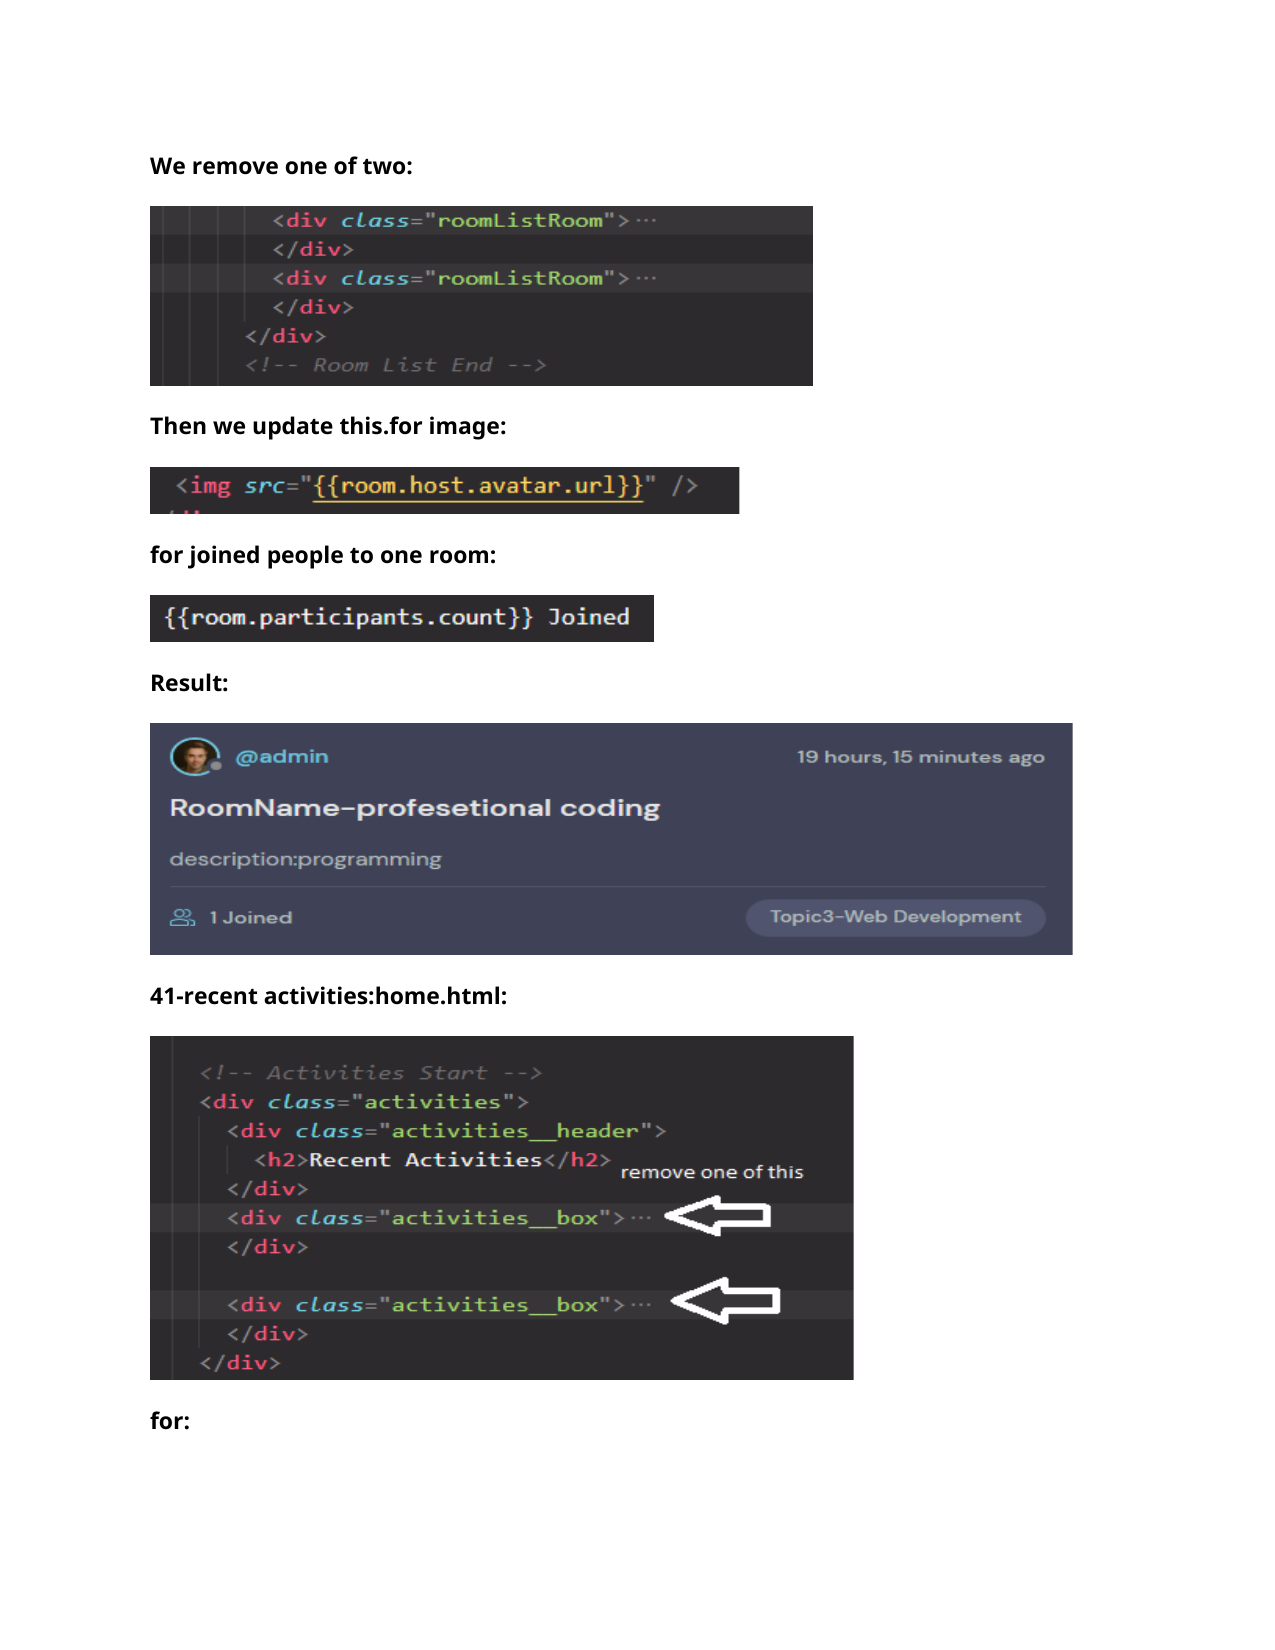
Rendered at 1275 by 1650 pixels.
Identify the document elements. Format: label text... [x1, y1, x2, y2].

picture [150, 206, 813, 386]
picture [150, 723, 1073, 955]
picture [150, 467, 740, 514]
picture [150, 595, 654, 642]
text We remove one of two: [150, 150, 1125, 181]
text for joined people to one room: [150, 538, 1125, 570]
text 41-recent activities:home.html: [150, 979, 1125, 1011]
text Then we update this.for image: [150, 410, 1125, 442]
picture [150, 1036, 854, 1380]
text Result: [150, 667, 1125, 698]
text for: [150, 1405, 1125, 1436]
